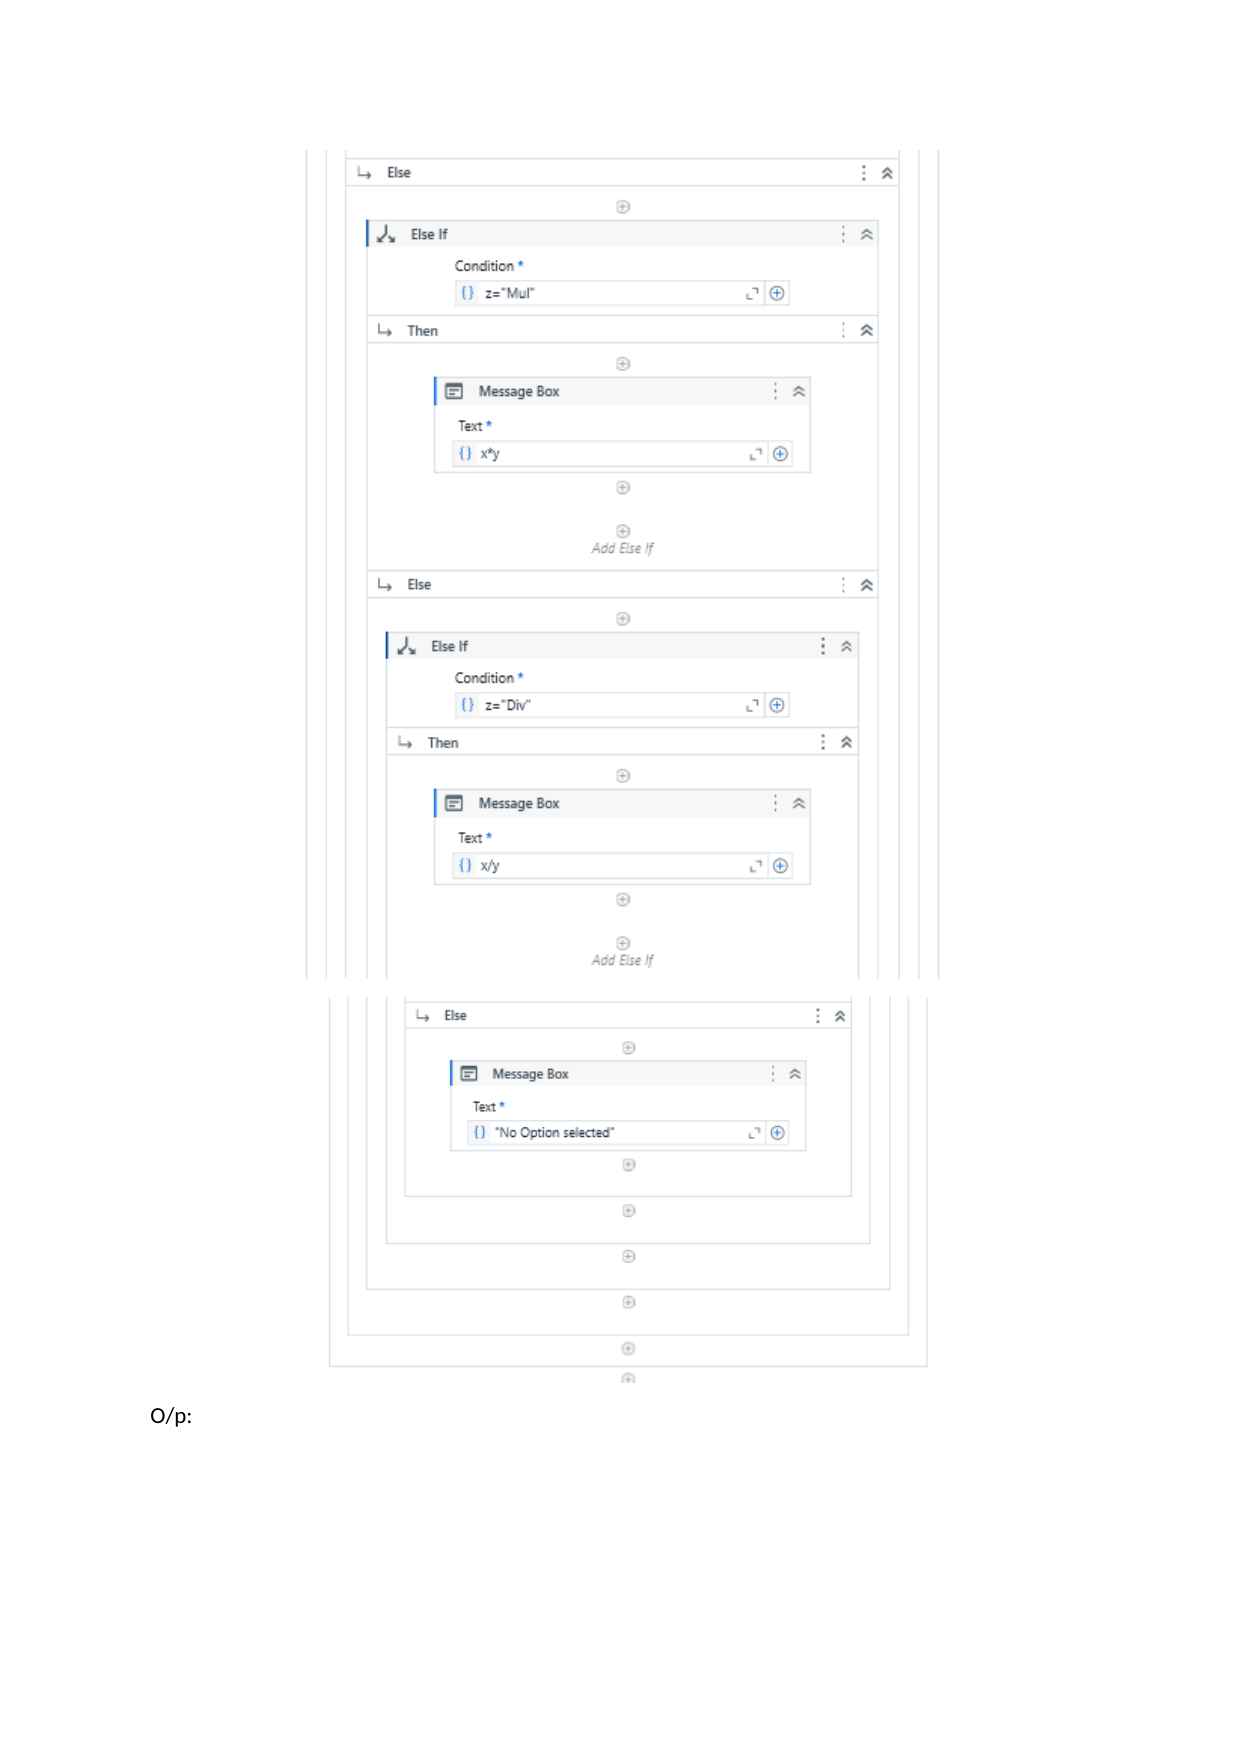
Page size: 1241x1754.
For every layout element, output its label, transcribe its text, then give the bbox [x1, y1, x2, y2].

picture [312, 997, 935, 1383]
picture [297, 150, 950, 979]
text O/p: [150, 1402, 1096, 1430]
